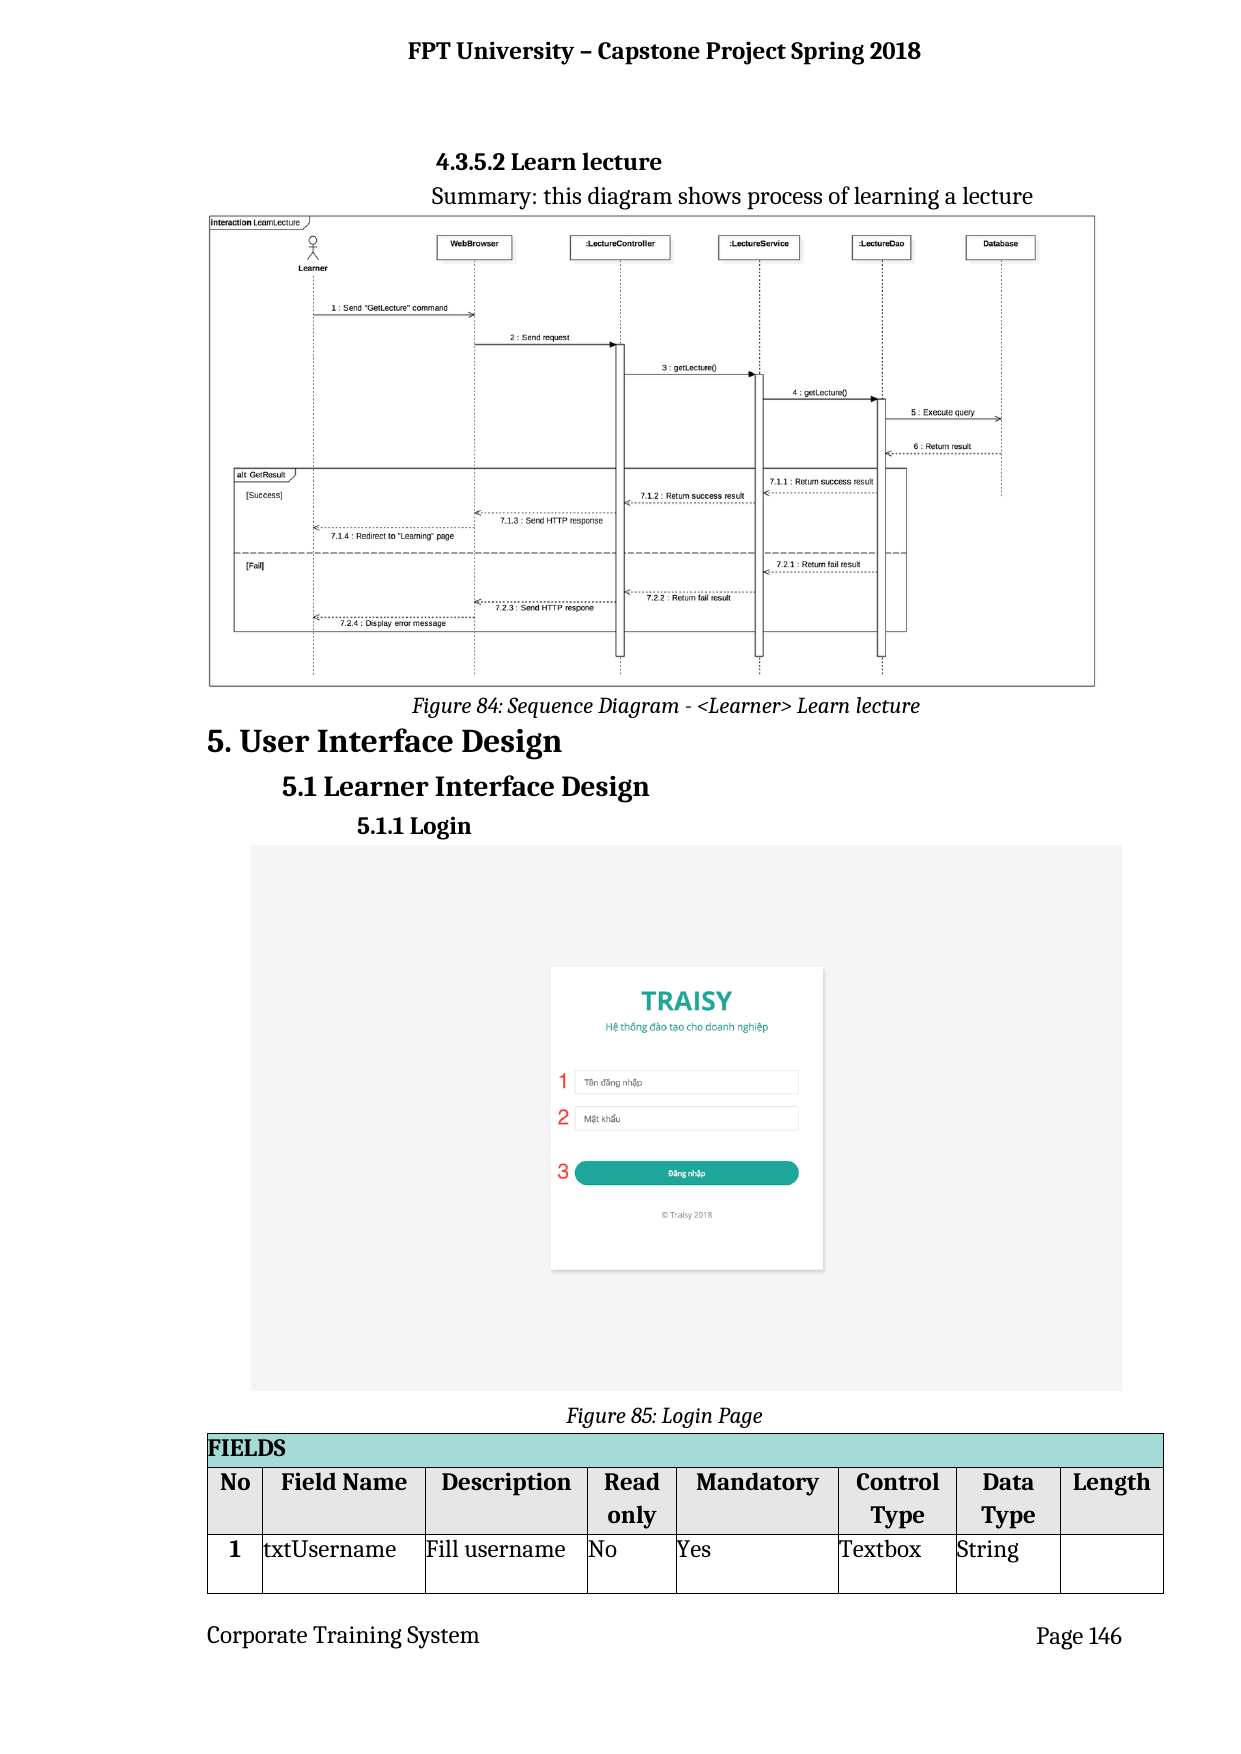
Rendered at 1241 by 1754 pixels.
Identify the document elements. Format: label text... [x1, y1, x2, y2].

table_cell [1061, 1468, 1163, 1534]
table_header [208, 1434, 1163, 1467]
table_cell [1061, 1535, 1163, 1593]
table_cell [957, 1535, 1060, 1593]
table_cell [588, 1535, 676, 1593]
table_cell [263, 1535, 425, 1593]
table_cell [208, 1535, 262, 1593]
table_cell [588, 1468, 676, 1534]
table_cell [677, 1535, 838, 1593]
picture [206, 210, 1122, 693]
text Summary: this diagram shows process of learning a lecture [432, 182, 1122, 210]
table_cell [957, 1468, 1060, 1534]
subtitle 5. User Interface Design [207, 723, 1124, 761]
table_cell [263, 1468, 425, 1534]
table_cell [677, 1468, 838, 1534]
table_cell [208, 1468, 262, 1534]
text Figure 84: Sequence Diagram - <Learner> Learn lecture [207, 693, 1122, 719]
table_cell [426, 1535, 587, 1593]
subtitle 5.1.1 Login [357, 812, 1124, 840]
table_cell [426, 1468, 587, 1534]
subtitle 4.3.5.2 Learn lecture [436, 148, 1124, 176]
text Figure 85: Login Page [207, 1403, 1122, 1429]
picture [250, 845, 1123, 1391]
subtitle 5.1 Learner Interface Design [282, 770, 1124, 803]
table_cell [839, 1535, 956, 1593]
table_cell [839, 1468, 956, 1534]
